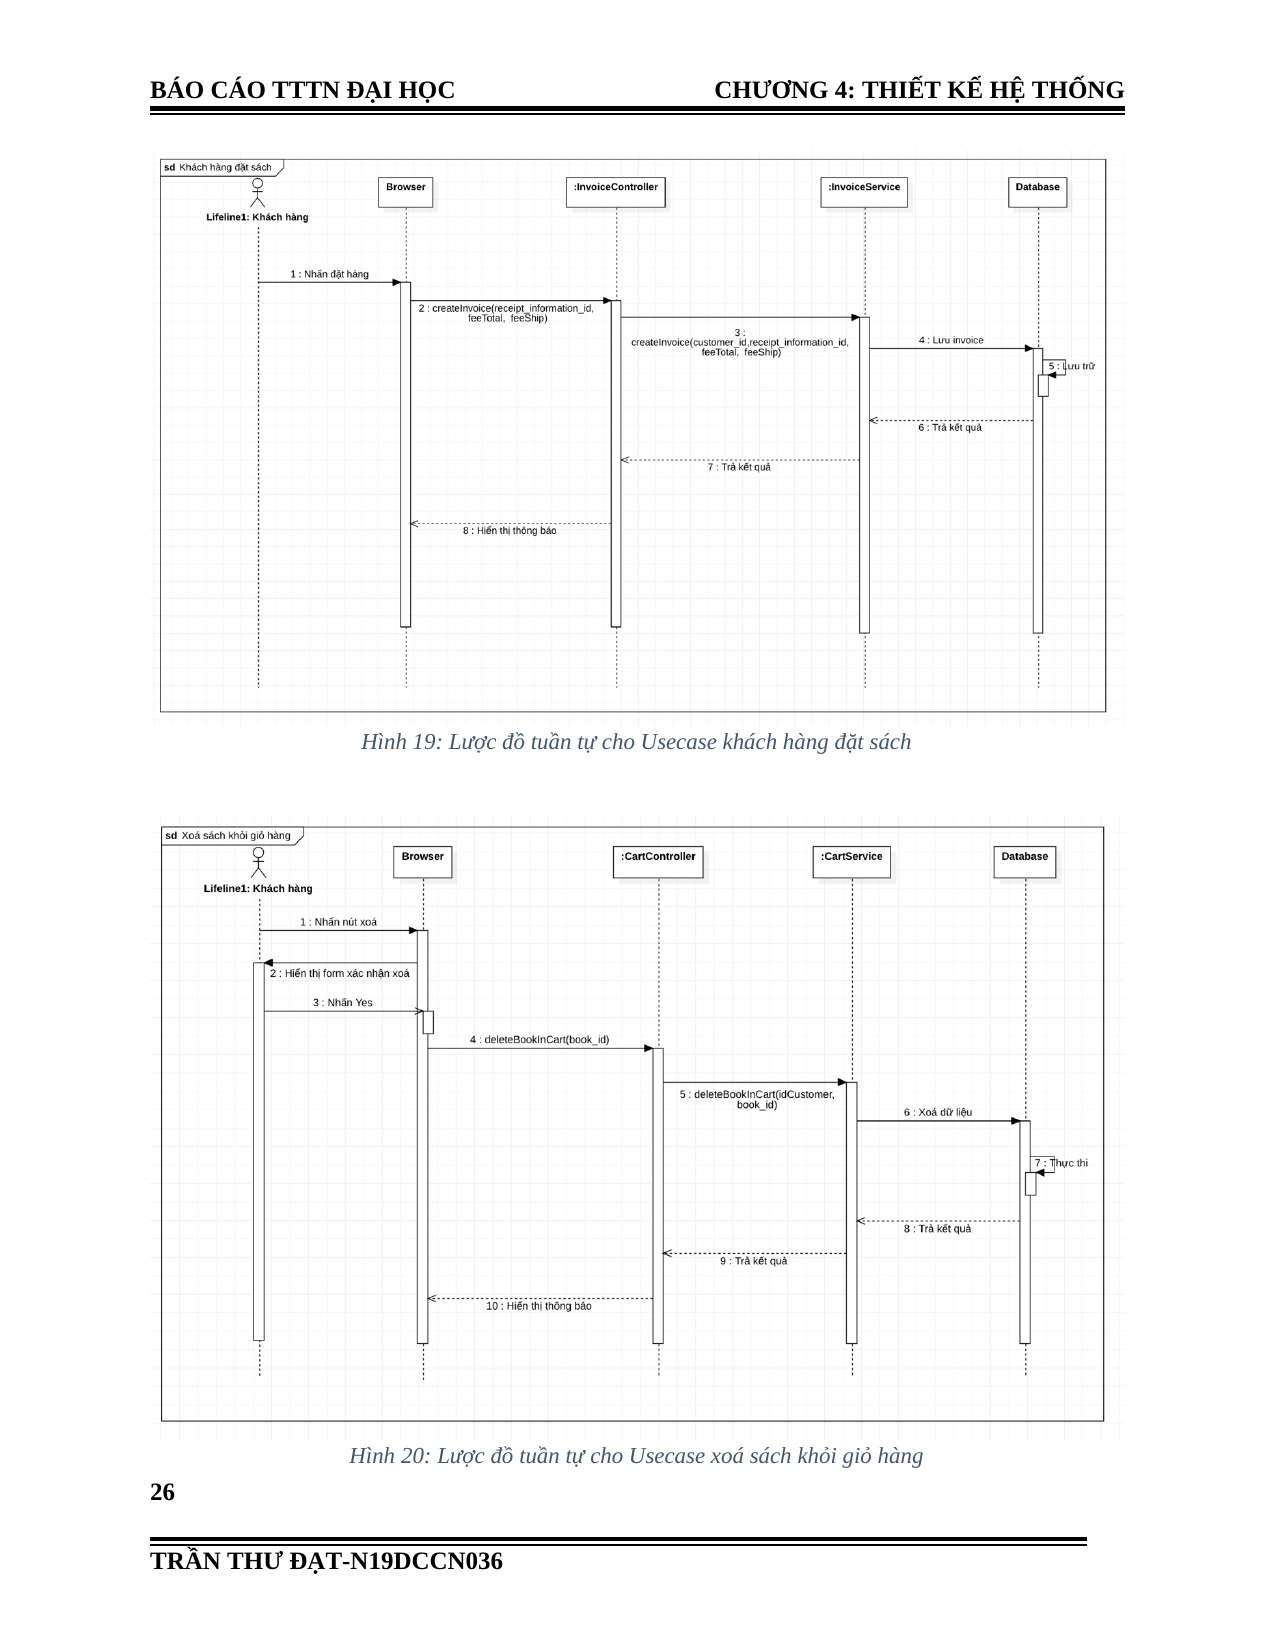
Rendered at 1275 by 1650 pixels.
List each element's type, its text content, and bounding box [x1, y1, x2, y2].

text Hình 19: Lược đồ tuần tự cho Usecase khách hàng đặt sách [150, 728, 1125, 754]
picture [150, 815, 1125, 1440]
picture [150, 150, 1125, 726]
text Hình 20: Lược đồ tuần tự cho Usecase xoá sách khỏi giỏ hàng [150, 1442, 1125, 1468]
